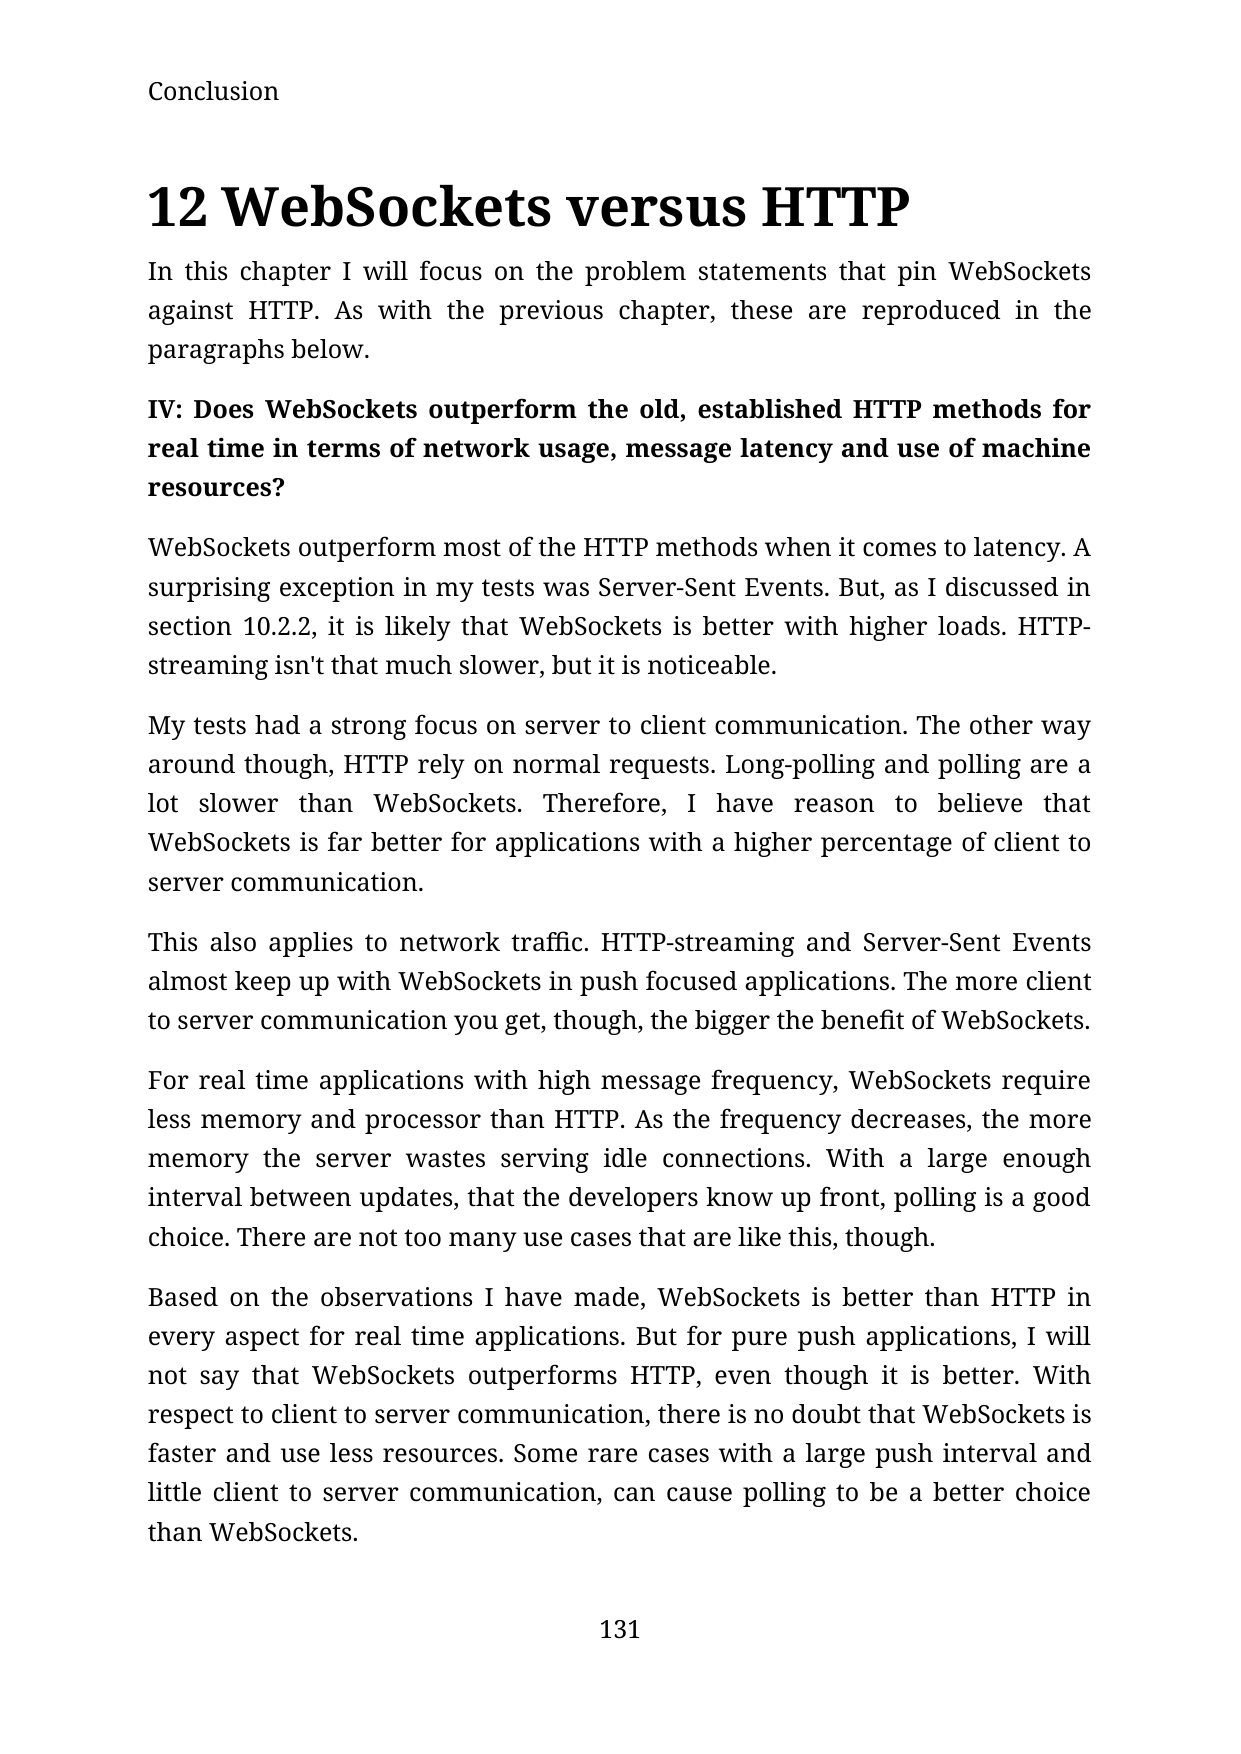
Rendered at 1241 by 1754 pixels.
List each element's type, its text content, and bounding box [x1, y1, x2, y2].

subtitle WebSockets versus HTTP [148, 168, 1092, 242]
text This also applies to network traffic. HTTP-streaming and Server-Sent Events almost keep up with WebSockets in push focused applications. The more client to server communication you get, though, the bigger the benefit of WebSockets. [148, 924, 1092, 1037]
text For real time applications with high message frequency, WebSockets require less memory and processor than HTTP. As the frequency decreases, the more memory the server wastes serving idle connections. With a large enough interval between updates, that the developers know up front, polling is a good choice. There are not too many use cases that are like this, though. [148, 1062, 1092, 1253]
text Based on the observations I have made, WebSockets is better than HTTP in every aspect for real time applications. But for pure push applications, I will not say that WebSockets outperforms HTTP, even though it is better. With respect to client to server communication, there is no doubt that WebSockets is faster and use less resources. Some rare cases with a large push interval and little client to server communication, can cause polling to be a better choice than WebSockets. [148, 1279, 1092, 1548]
text My tests had a strong focus on server to client communication. The other way around though, HTTP rely on normal requests. Long-polling and polling are a lot slower than WebSockets. Therefore, I have reason to believe that WebSockets is far better for applications with a higher percentage of client to server communication. [148, 707, 1092, 898]
text IV: Does WebSockets outperform the old, established HTTP methods for real time in terms of network usage, message latency and use of machine resources? [148, 392, 1092, 504]
text In this chapter I will focus on the problem statements that pin WebSockets against HTTP. As with the previous chapter, these are reproduced in the paragraphs below. [148, 253, 1092, 366]
text WebSockets outperform most of the HTTP methods when it comes to latency. A surprising exception in my tests was Server-Sent Events. But, as I discussed in section 10.2.2, it is likely that WebSockets is better with higher loads. HTTP-streaming isn't that much slower, but it is noticeable. [148, 530, 1092, 682]
